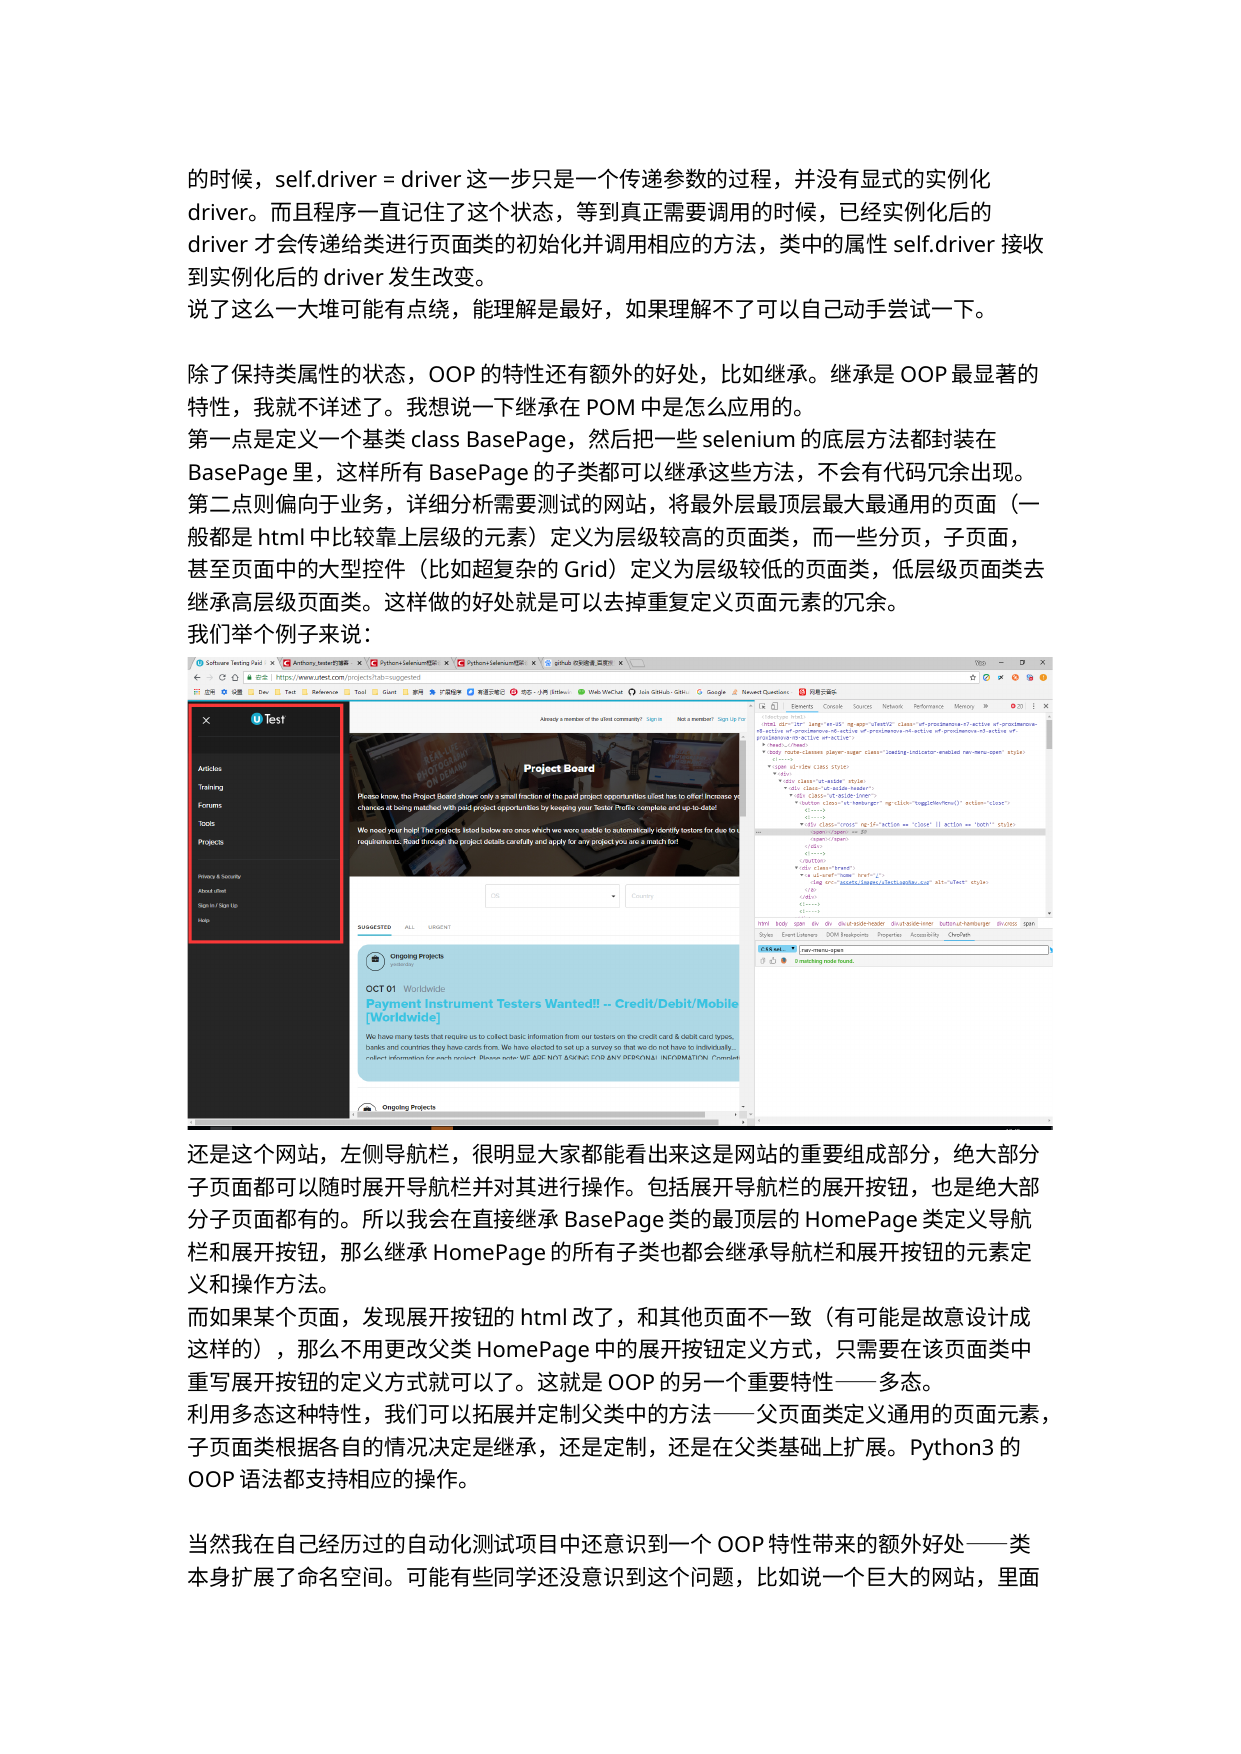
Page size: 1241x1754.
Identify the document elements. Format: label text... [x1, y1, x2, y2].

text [187, 1527, 1053, 1592]
text 第一点是定义一个基类class BasePage，然后把一些selenium的底层方法都封装在BasePage里，这样所有BasePage的子类都可以继承这些方法，不会有代码冗余出现。 [187, 422, 1053, 487]
picture [187, 657, 1053, 1130]
text 除了保持类属性的状态，OOP的特性还有额外的好处，比如继承。继承是OOP最显著的特性，我就不详述了。我想说一下继承在POM中是怎么应用的。 [187, 357, 1053, 422]
text 我们举个例子来说： [187, 617, 1053, 649]
text 而如果某个页面，发现展开按钮的html改了，和其他页面不一致（有可能是故意设计成这样的），那么不用更改父类HomePage中的展开按钮定义方式，只需要在该页面类中重写展开按钮的定义方式就可以了。这就是OOP的另一个重要特性——多态。 [187, 1299, 1053, 1397]
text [187, 162, 1053, 292]
text 利用多态这种特性，我们可以拓展并定制父类中的方法——父页面类定义通用的页面元素，子页面类根据各自的情况决定是继承，还是定制，还是在父类基础上扩展。Python3的OOP语法都支持相应的操作。 [187, 1397, 1053, 1494]
text 第二点则偏向于业务，详细分析需要测试的网站，将最外层最顶层最大最通用的页面（一般都是html中比较靠上层级的元素）定义为层级较高的页面类，而一些分页，子页面，甚至页面中的大型控件（比如超复杂的Grid）定义为层级较低的页面类，低层级页面类去继承高层级页面类。这样做的好处就是可以去掉重复定义页面元素的冗余。 [187, 487, 1053, 617]
text 说了这么一大堆可能有点绕，能理解是最好，如果理解不了可以自己动手尝试一下。 [187, 292, 1053, 324]
text 还是这个网站，左侧导航栏，很明显大家都能看出来这是网站的重要组成部分，绝大部分子页面都可以随时展开导航栏并对其进行操作。包括展开导航栏的展开按钮，也是绝大部分子页面都有的。所以我会在直接继承BasePage类的最顶层的HomePage类定义导航栏和展开按钮，那么继承HomePage的所有子类也都会继承导航栏和展开按钮的元素定义和操作方法。 [187, 1137, 1053, 1299]
